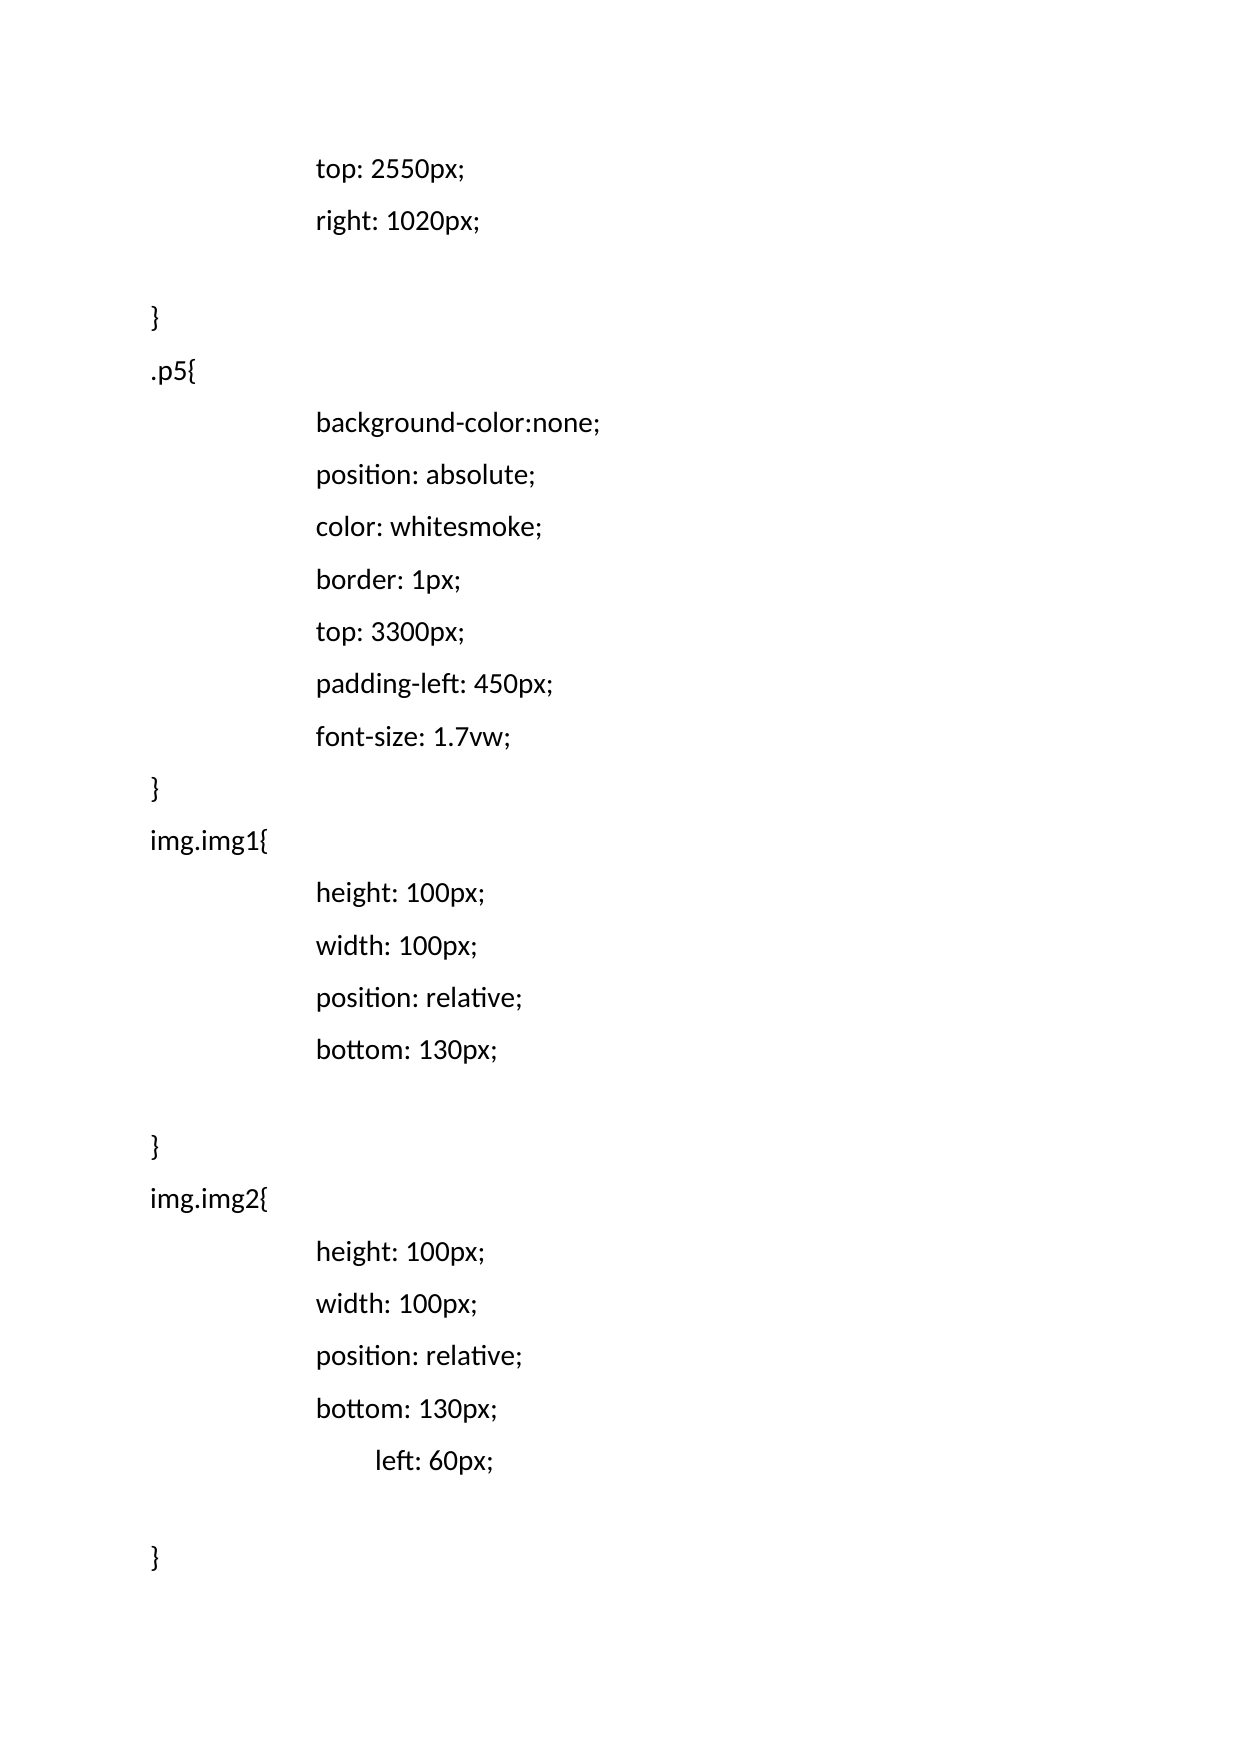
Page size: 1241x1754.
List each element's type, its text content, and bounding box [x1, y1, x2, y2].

text bottom: 130px; [150, 1031, 1090, 1067]
text bottom: 130px; [150, 1390, 1090, 1425]
text font-size: 1.7vw; [150, 718, 1090, 753]
text border: 1px; [150, 561, 1090, 596]
text background-color:none; [150, 404, 1090, 439]
text top: 2550px; [150, 150, 1090, 186]
text top: 3300px; [150, 613, 1090, 649]
text width: 100px; [150, 1285, 1090, 1321]
text left: 60px; [150, 1442, 1090, 1478]
text } [150, 1539, 1090, 1575]
text } [150, 299, 1090, 335]
text img.img1{ [150, 822, 1090, 858]
text } [150, 1128, 1090, 1164]
text right: 1020px; [150, 202, 1090, 238]
text position: relative; [150, 979, 1090, 1015]
text padding-left: 450px; [150, 665, 1090, 701]
text color: whitesmoke; [150, 508, 1090, 544]
text .p5{ [150, 352, 1090, 387]
text position: absolute; [150, 456, 1090, 492]
text width: 100px; [150, 927, 1090, 962]
text position: relative; [150, 1337, 1090, 1373]
text height: 100px; [150, 874, 1090, 910]
text height: 100px; [150, 1233, 1090, 1268]
text } [150, 770, 1090, 806]
text img.img2{ [150, 1181, 1090, 1216]
